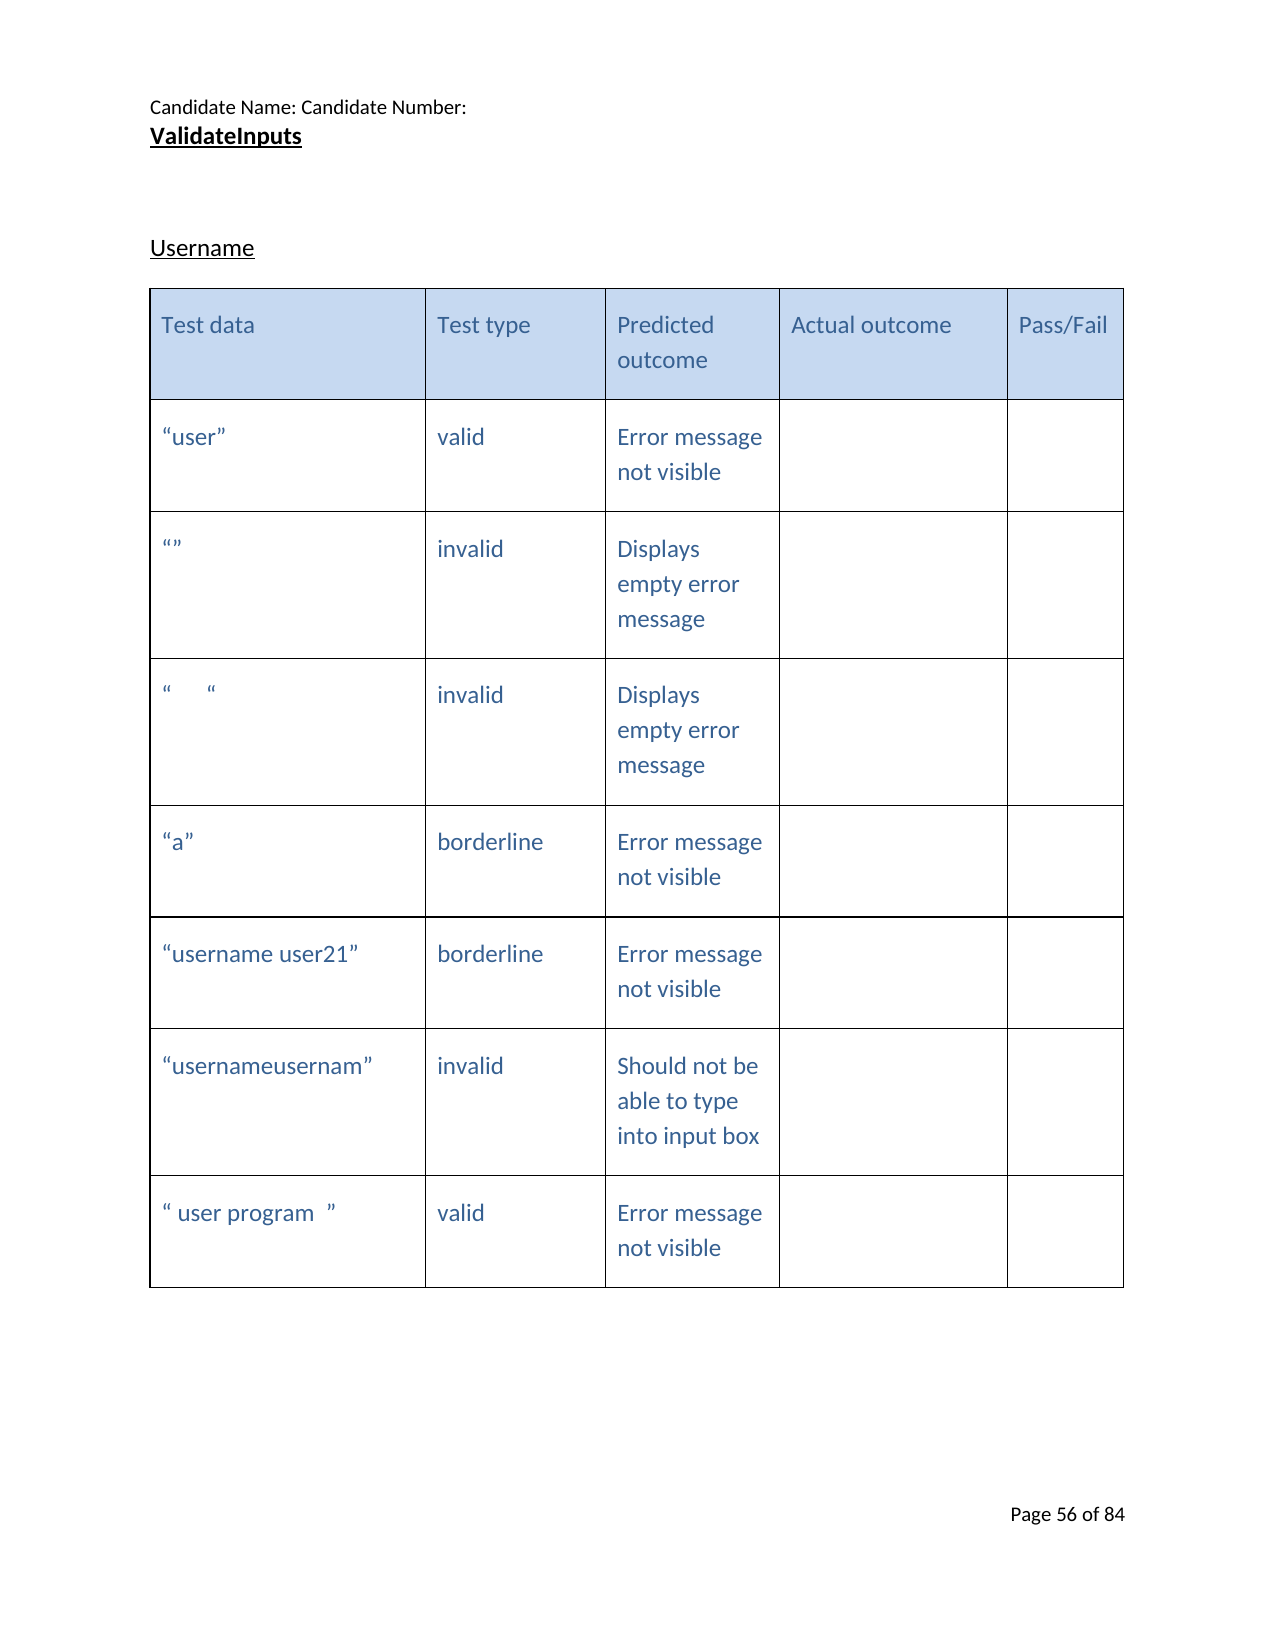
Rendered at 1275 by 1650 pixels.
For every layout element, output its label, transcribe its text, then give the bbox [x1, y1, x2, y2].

table_cell [1008, 1176, 1123, 1287]
table_cell Error message not visible [606, 1176, 779, 1287]
table_cell invalid [426, 659, 605, 804]
table_cell [780, 1176, 1007, 1287]
table_cell [780, 512, 1007, 658]
table_cell valid [426, 400, 605, 511]
table_cell Error message not visible [606, 806, 779, 916]
table_cell borderline [426, 806, 605, 916]
table_cell [1008, 1029, 1123, 1175]
table_cell “ “ [151, 659, 425, 804]
table_cell “username user21” [151, 918, 425, 1028]
table_cell Displays empty error message [606, 512, 779, 658]
table_cell “a” [151, 806, 425, 916]
table_cell valid [426, 1176, 605, 1287]
table_cell “usernameusernam” [151, 1029, 425, 1175]
table_cell Error message not visible [606, 918, 779, 1028]
table_cell borderline [426, 918, 605, 1028]
text ValidateInputs [150, 120, 1125, 151]
table_cell [780, 1029, 1007, 1175]
table_header Predicted outcome [606, 289, 779, 399]
table_cell [780, 918, 1007, 1028]
table_cell [1008, 400, 1123, 511]
table_header Pass/Fail [1008, 289, 1123, 399]
table_cell “” [151, 512, 425, 658]
table_header Test data [151, 289, 425, 399]
table_cell Displays empty error message [606, 659, 779, 804]
table_cell [1008, 806, 1123, 916]
table_cell [780, 806, 1007, 916]
table_cell Error message not visible [606, 400, 779, 511]
table_cell [780, 659, 1007, 804]
text Username [150, 232, 1125, 262]
table_cell invalid [426, 512, 605, 658]
table_cell [1008, 512, 1123, 658]
table_cell “ user program ” [151, 1176, 425, 1287]
table_cell invalid [426, 1029, 605, 1175]
table_cell Should not be able to type into input box [606, 1029, 779, 1175]
table_header Actual outcome [780, 289, 1007, 399]
table_cell “user” [151, 400, 425, 511]
table_cell [1008, 659, 1123, 804]
table_cell [780, 400, 1007, 511]
table_header Test type [426, 289, 605, 399]
table_cell [1008, 918, 1123, 1028]
